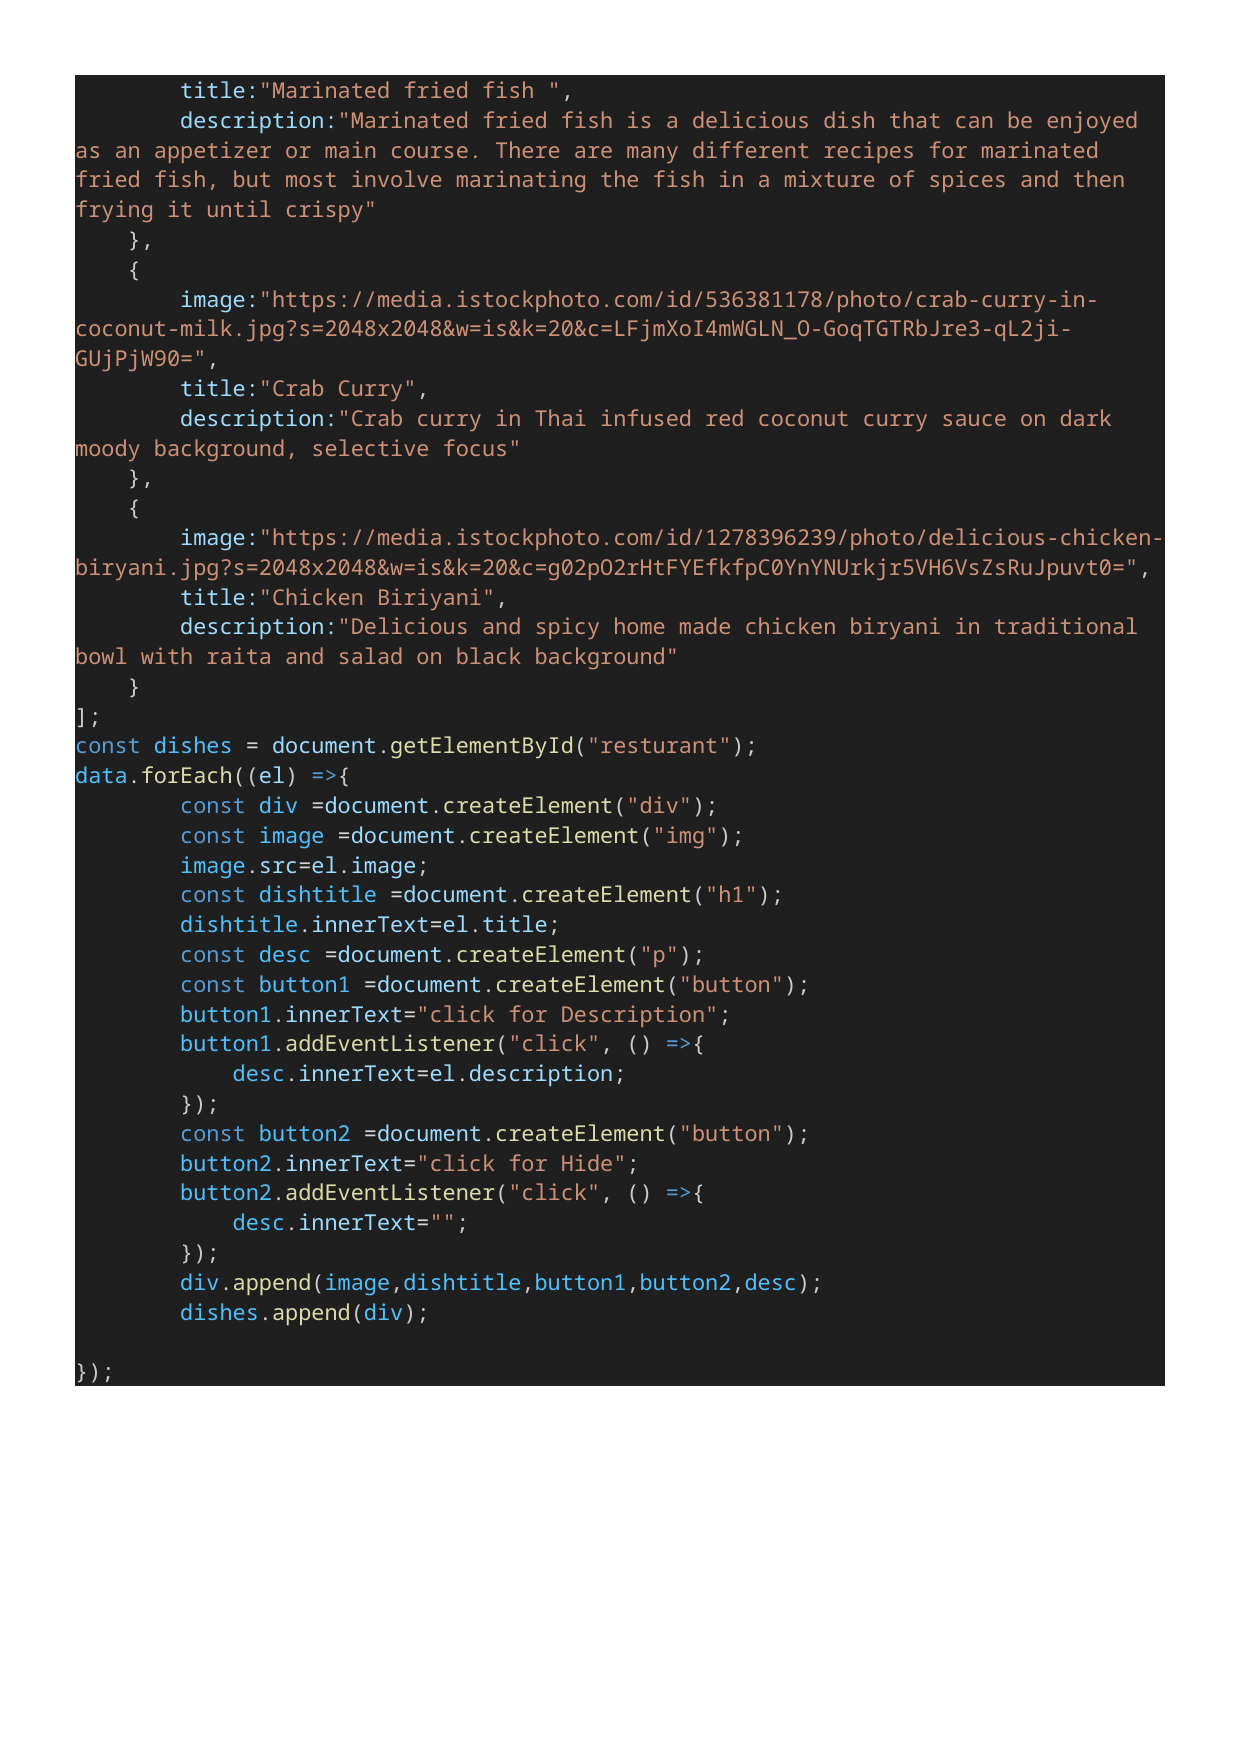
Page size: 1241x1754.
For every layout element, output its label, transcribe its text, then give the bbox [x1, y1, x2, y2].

text const image =document.createElement("img"); [75, 820, 1165, 849]
text }, [75, 224, 1165, 254]
text }, [75, 462, 1165, 492]
text { [75, 254, 1165, 283]
text const button2 =document.createElement("button"); [75, 1118, 1165, 1147]
text } [75, 671, 1165, 701]
text const desc =document.createElement("p"); [75, 939, 1165, 969]
text const div =document.createElement("div"); [75, 790, 1165, 820]
text image:"https://media.istockphoto.com/id/1278396239/photo/delicious-chicken-biryani.jpg?s=2048x2048&w=is&k=20&c=g02pO2rHtFYEfkfpC0YnYNUrkjr5VH6VsZsRuJpuvt0=", [75, 522, 1165, 581]
text title:"Chicken Biriyani", [75, 581, 1165, 611]
text title:"Marinated fried fish ", [75, 75, 1165, 105]
text }); [75, 1088, 1165, 1118]
text const button1 =document.createElement("button"); [75, 969, 1165, 998]
text const dishes = document.getElementById("resturant"); [75, 730, 1165, 760]
text desc.innerText=el.description; [75, 1058, 1165, 1088]
text button2.innerText="click for Hide"; [75, 1147, 1165, 1177]
text }); [75, 1237, 1165, 1267]
text dishtitle.innerText=el.title; [75, 909, 1165, 939]
text div.append(image,dishtitle,button1,button2,desc); [75, 1267, 1165, 1296]
text { [75, 492, 1165, 522]
text description:"Crab curry in Thai infused red coconut curry sauce on dark moody background, selective focus" [75, 403, 1165, 462]
text }); [75, 1356, 1165, 1386]
text dishes.append(div); [75, 1296, 1165, 1326]
text button2.addEventListener("click", () =>{ [75, 1177, 1165, 1207]
text button1.innerText="click for Description"; [75, 998, 1165, 1028]
text title:"Crab Curry", [75, 373, 1165, 403]
text image.src=el.image; [75, 849, 1165, 879]
text data.forEach((el) =>{ [75, 760, 1165, 790]
text const dishtitle =document.createElement("h1"); [75, 879, 1165, 909]
text desc.innerText=""; [75, 1207, 1165, 1237]
text description:"Delicious and spicy home made chicken biryani in traditional bowl with raita and salad on black background" [75, 611, 1165, 671]
text button1.addEventListener("click", () =>{ [75, 1028, 1165, 1058]
text image:"https://media.istockphoto.com/id/536381178/photo/crab-curry-in-coconut-milk.jpg?s=2048x2048&w=is&k=20&c=LFjmXoI4mWGLN_O-GoqTGTRbJre3-qL2ji-GUjPjW90=", [75, 283, 1165, 373]
text ]; [75, 701, 1165, 730]
text description:"Marinated fried fish is a delicious dish that can be enjoyed as an appetizer or main course. There are many different recipes for marinated fried fish, but most involve marinating the fish in a mixture of spices and then frying it until crispy" [75, 105, 1165, 224]
